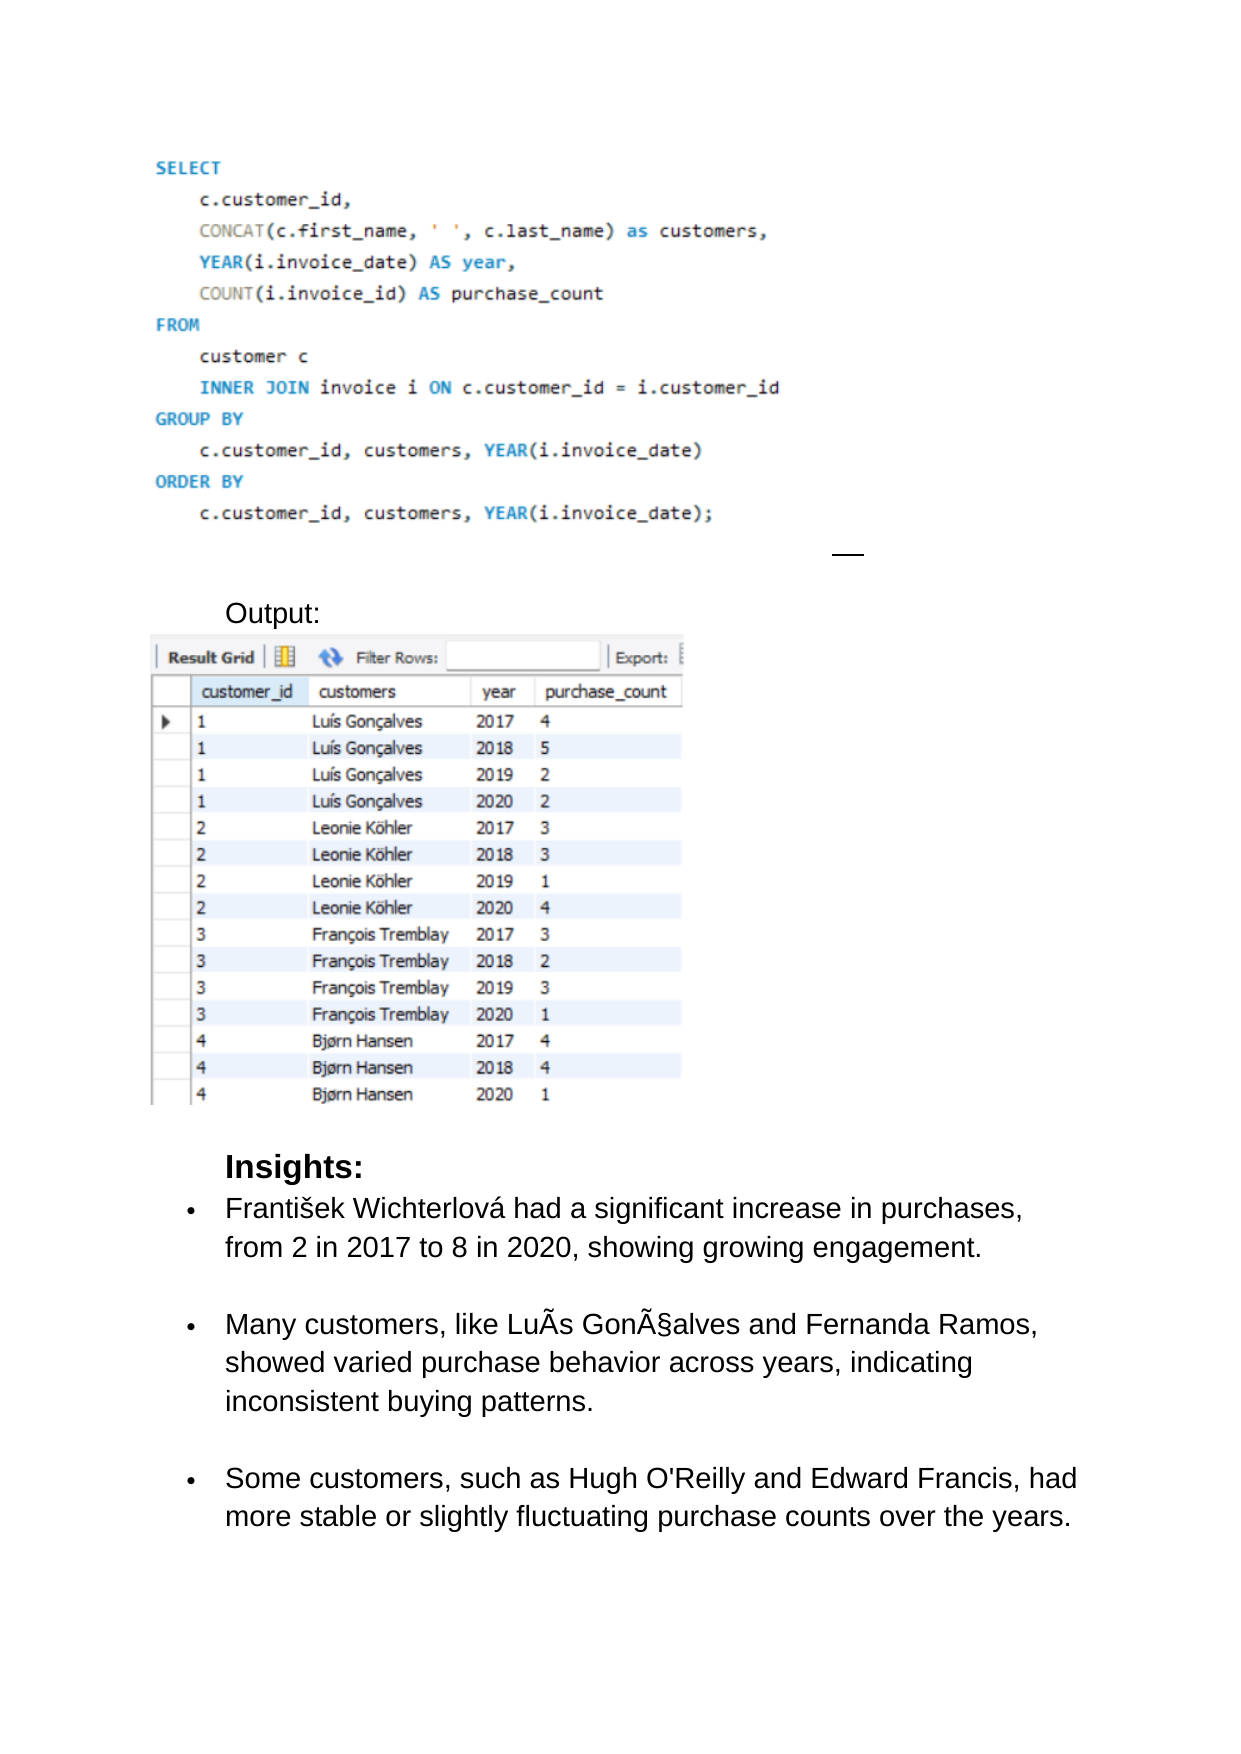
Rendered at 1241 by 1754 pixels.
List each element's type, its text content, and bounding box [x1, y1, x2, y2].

picture [150, 634, 684, 1105]
picture [150, 150, 832, 553]
list František Wichterlová had a significant increase in purchases, from 2 in 2017 to 8 in 2020, showing growing engagement. [187, 1191, 1090, 1263]
list Insights: [225, 1147, 1090, 1185]
text Output: [150, 596, 1090, 629]
list Many customers, like LuÃs GonÃ§alves and Fernanda Ramos, showed varied purchase behavior across years, indicating inconsistent buying patterns. [187, 1307, 1090, 1417]
list Some customers, such as Hugh O'Reilly and Edward Francis, had more stable or slightly fluctuating purchase counts over the years. [187, 1461, 1090, 1533]
